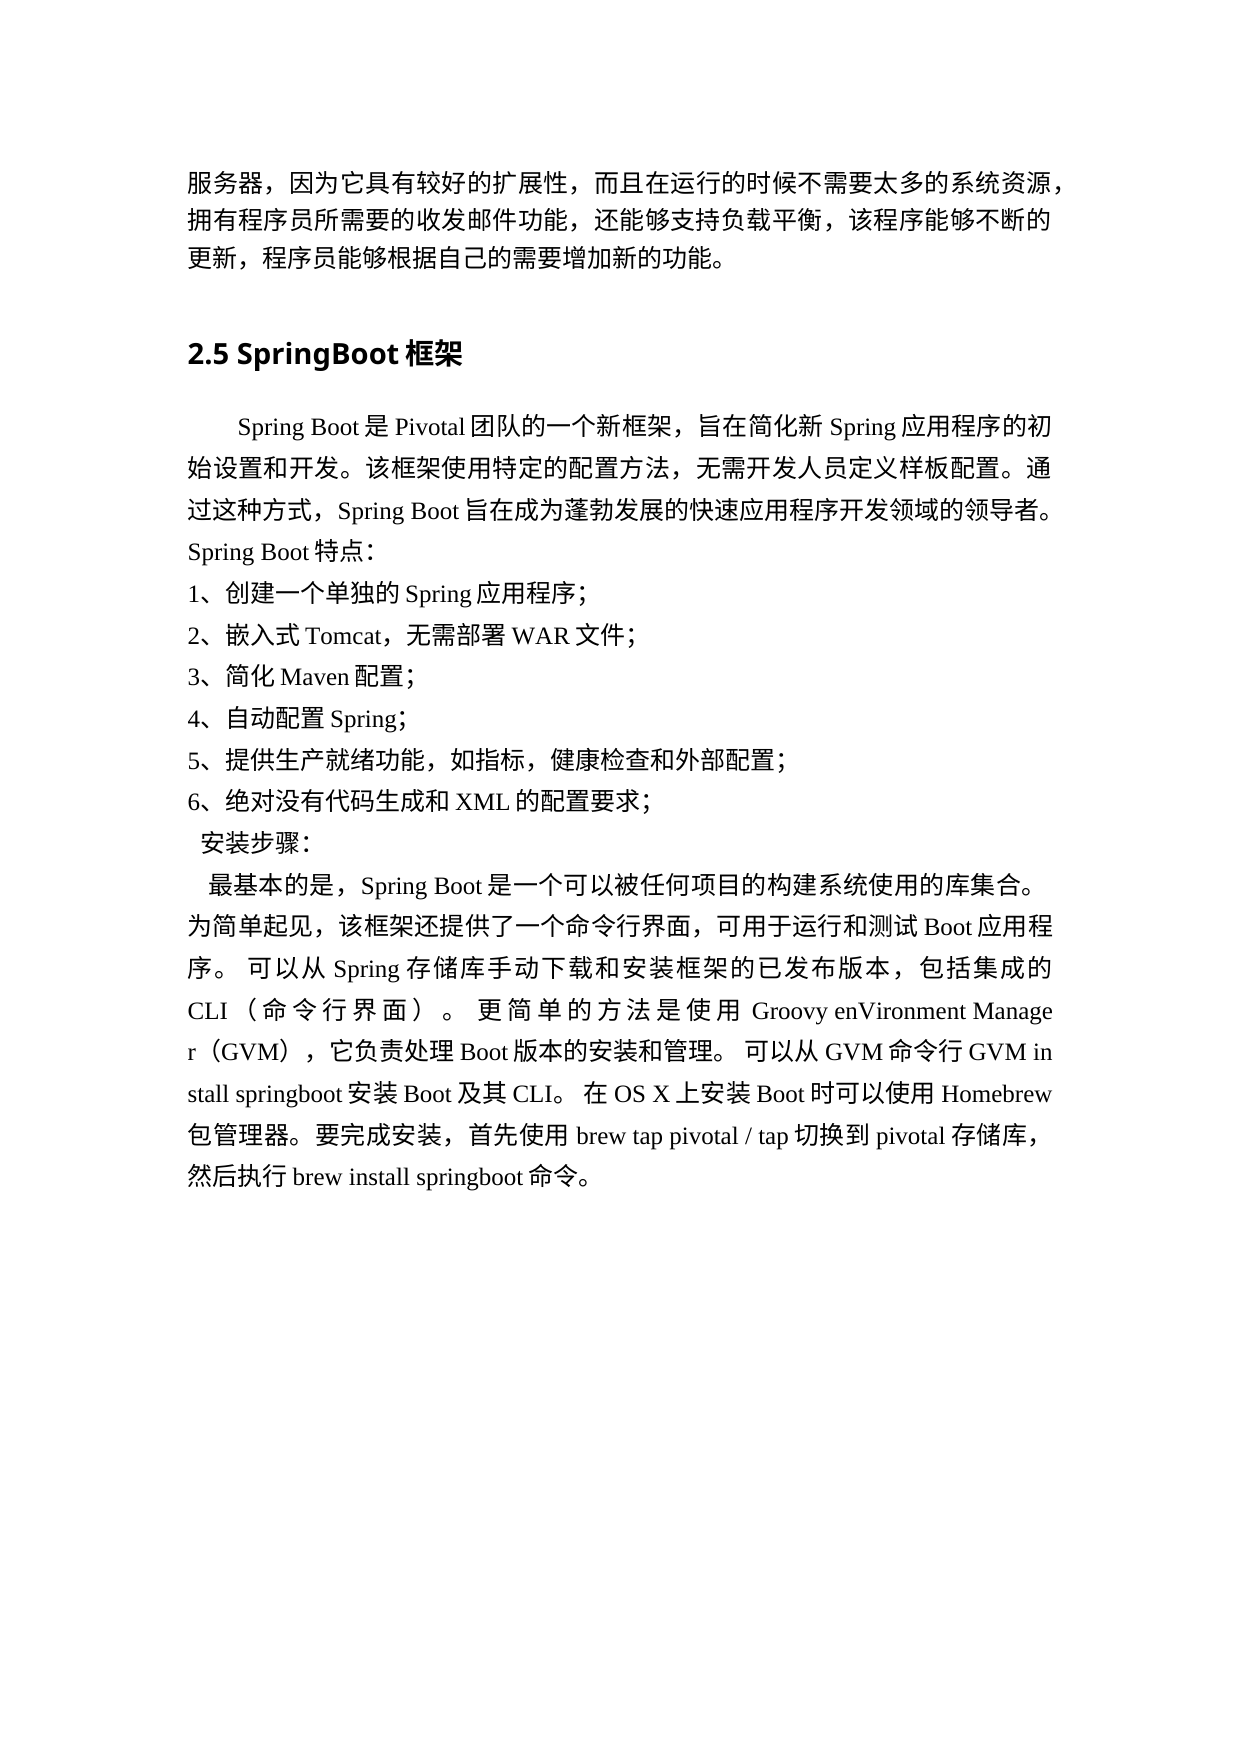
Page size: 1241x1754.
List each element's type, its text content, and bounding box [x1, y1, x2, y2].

subtitle 2.5 SpringBoot框架 [187, 319, 1053, 384]
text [187, 162, 1053, 274]
text Spring Boot是Pivotal团队的一个新框架，旨在简化新Spring应用程序的初始设置和开发。该框架使用特定的配置方法，无需开发人员定义样板配置。通过这种方式，Spring Boot旨在成为蓬勃发展的快速应用程序开发领域的领导者。 Spring Boot特点： 1、创建一个单独的Spring应用程序； 2、嵌入式Tomcat，无需部署WAR文件； 3、简化Maven配置； 4、自动配置Spring； 5、提供生产就绪功能，如指标，健康检查和外部配置； 6、绝对没有代码生成和XML的配置要求； 安装步骤： 最基本的是，Spring Boot是一个可以被任何项目的构建系统使用的库集合。 为简单起见，该框架还提供了一个命令行界面，可用于运行和测试Boot应用程序。 可以从Spring存储库手动下载和安装框架的已发布版本，包括集成的CLI（命令行界面）。 更简单的方法是使用Groovy enVironment Manager（GVM），它负责处理Boot版本的安装和管理。 可以从GVM命令行GVM install springboot安装Boot及其CLI。 在OS X上安装Boot时可以使用Homebrew包管理器。要完成安装，首先使用brew tap pivotal / tap切换到pivotal存储库，然后执行brew install springboot命令。 [187, 402, 1053, 1194]
